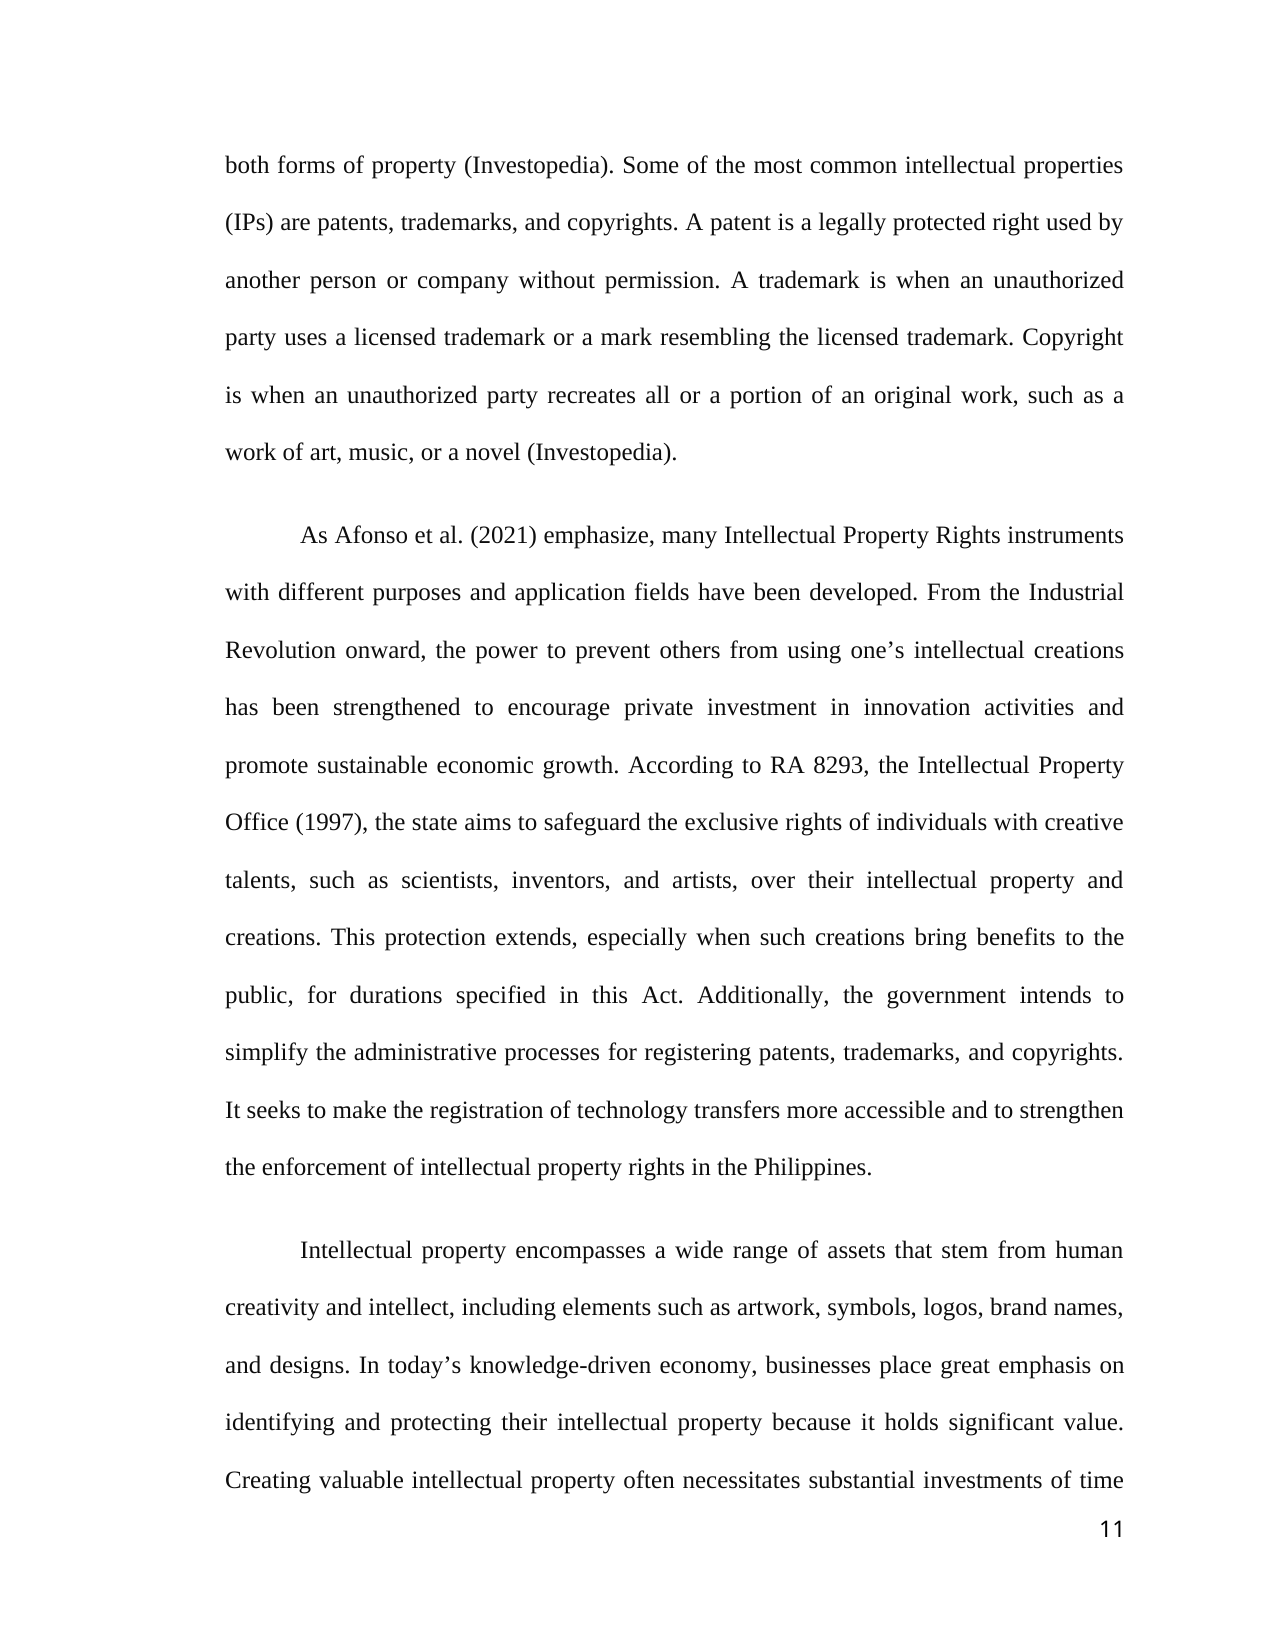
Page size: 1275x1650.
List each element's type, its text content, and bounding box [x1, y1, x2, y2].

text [225, 1235, 1125, 1494]
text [225, 150, 1125, 466]
text As Afonso et al. (2021) emphasize, many Intellectual Property Rights instruments with different purposes and application fields have been developed. From the Industrial Revolution onward, the power to prevent others from using one’s intellectual creations has been strengthened to encourage private investment in innovation activities and promote sustainable economic growth. According to RA 8293, the Intellectual Property Office (1997), the state aims to safeguard the exclusive rights of individuals with creative talents, such as scientists, inventors, and artists, over their intellectual property and creations. This protection extends, especially when such creations bring benefits to the public, for durations specified in this Act. Additionally, the government intends to simplify the administrative processes for registering patents, trademarks, and copyrights. It seeks to make the registration of technology transfers more accessible and to strengthen the enforcement of intellectual property rights in the Philippines. [225, 520, 1125, 1181]
